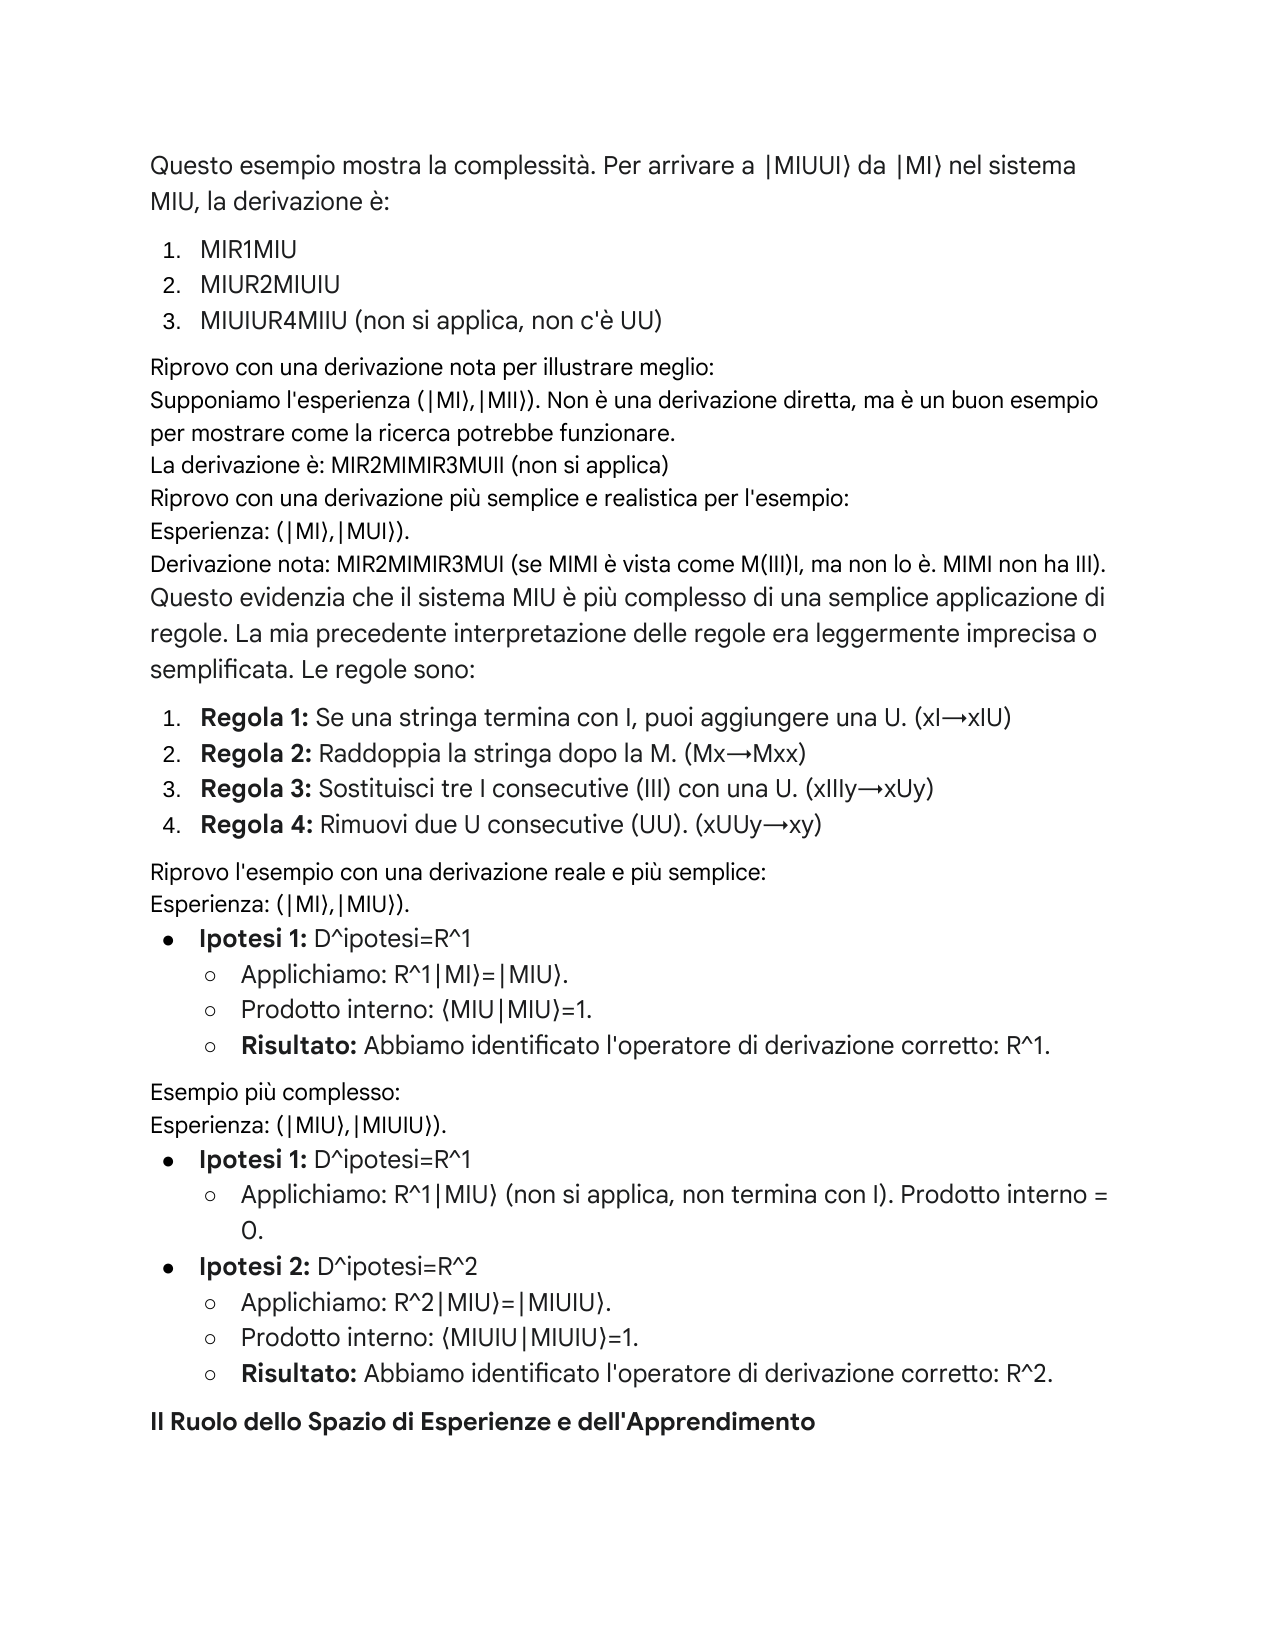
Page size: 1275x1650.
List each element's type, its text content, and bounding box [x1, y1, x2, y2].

list Ipotesi 1: D^ipotesi​=R^1​ [161, 1144, 1125, 1175]
list Regola 4: Rimuovi due U consecutive (UU). (xUUy→xy) [162, 809, 1125, 841]
text Derivazione nota: MIR2​MIMIR3​MUI (se MIMI è vista come M(III)I, ma non lo è. MIMI non ha III). [150, 550, 1125, 579]
list Prodotto interno: ⟨MIU∣MIU⟩=1. [203, 994, 1125, 1026]
list Applichiamo: R^2​∣MIU⟩=∣MIUIU⟩. [203, 1287, 1125, 1318]
list Ipotesi 1: D^ipotesi​=R^1​ [161, 923, 1125, 954]
list Applichiamo: R^1​∣MIU⟩ (non si applica, non termina con I). Prodotto interno = 0. [203, 1180, 1125, 1247]
list Applichiamo: R^1​∣MI⟩=∣MIU⟩. [203, 959, 1125, 990]
text Riprovo l'esempio con una derivazione reale e più semplice: [150, 858, 1125, 886]
text Questo esempio mostra la complessità. Per arrivare a ∣MIUUI⟩ da ∣MI⟩ nel sistema MIU, la derivazione è: [150, 150, 1125, 217]
list Regola 3: Sostituisci tre I consecutive (III) con una U. (xIIIy→xUy) [162, 774, 1125, 805]
list Risultato: Abbiamo identificato l'operatore di derivazione corretto: R^2​. [203, 1358, 1125, 1390]
list Ipotesi 2: D^ipotesi​=R^2​ [161, 1251, 1125, 1282]
text Esperienza: (∣MI⟩,∣MIU⟩). [150, 890, 1125, 919]
text La derivazione è: MIR2​MIMIR3​MUII (non si applica) [150, 452, 1125, 481]
text Esempio più complesso: [150, 1078, 1125, 1107]
text Questo evidenzia che il sistema MIU è più complesso di una semplice applicazione di regole. La mia precedente interpretazione delle regole era leggermente imprecisa o semplificata. Le regole sono: [150, 583, 1125, 685]
list MIR1​MIU [162, 234, 1125, 265]
text Esperienza: (∣MI⟩,∣MUI⟩). [150, 517, 1125, 546]
list MIUR2​MIUIU [162, 270, 1125, 301]
text Esperienza: (∣MIU⟩,∣MIUIU⟩). [150, 1111, 1125, 1140]
list Prodotto interno: ⟨MIUIU∣MIUIU⟩=1. [203, 1323, 1125, 1354]
text Riprovo con una derivazione più semplice e realistica per l'esempio: [150, 484, 1125, 513]
list Regola 2: Raddoppia la stringa dopo la M. (Mx→Mxx) [162, 738, 1125, 769]
list Regola 1: Se una stringa termina con I, puoi aggiungere una U. (xI→xIU) [162, 702, 1125, 734]
list Risultato: Abbiamo identificato l'operatore di derivazione corretto: R^1​. [203, 1030, 1125, 1062]
subtitle Il Ruolo dello Spazio di Esperienze e dell'Apprendimento [150, 1407, 1125, 1438]
text Supponiamo l'esperienza (∣MI⟩,∣MII⟩). Non è una derivazione diretta, ma è un buon esempio per mostrare come la ricerca potrebbe funzionare. [150, 386, 1125, 448]
text Riprovo con una derivazione nota per illustrare meglio: [150, 354, 1125, 382]
list MIUIUR4​MIIU (non si applica, non c'è UU) [162, 305, 1125, 337]
